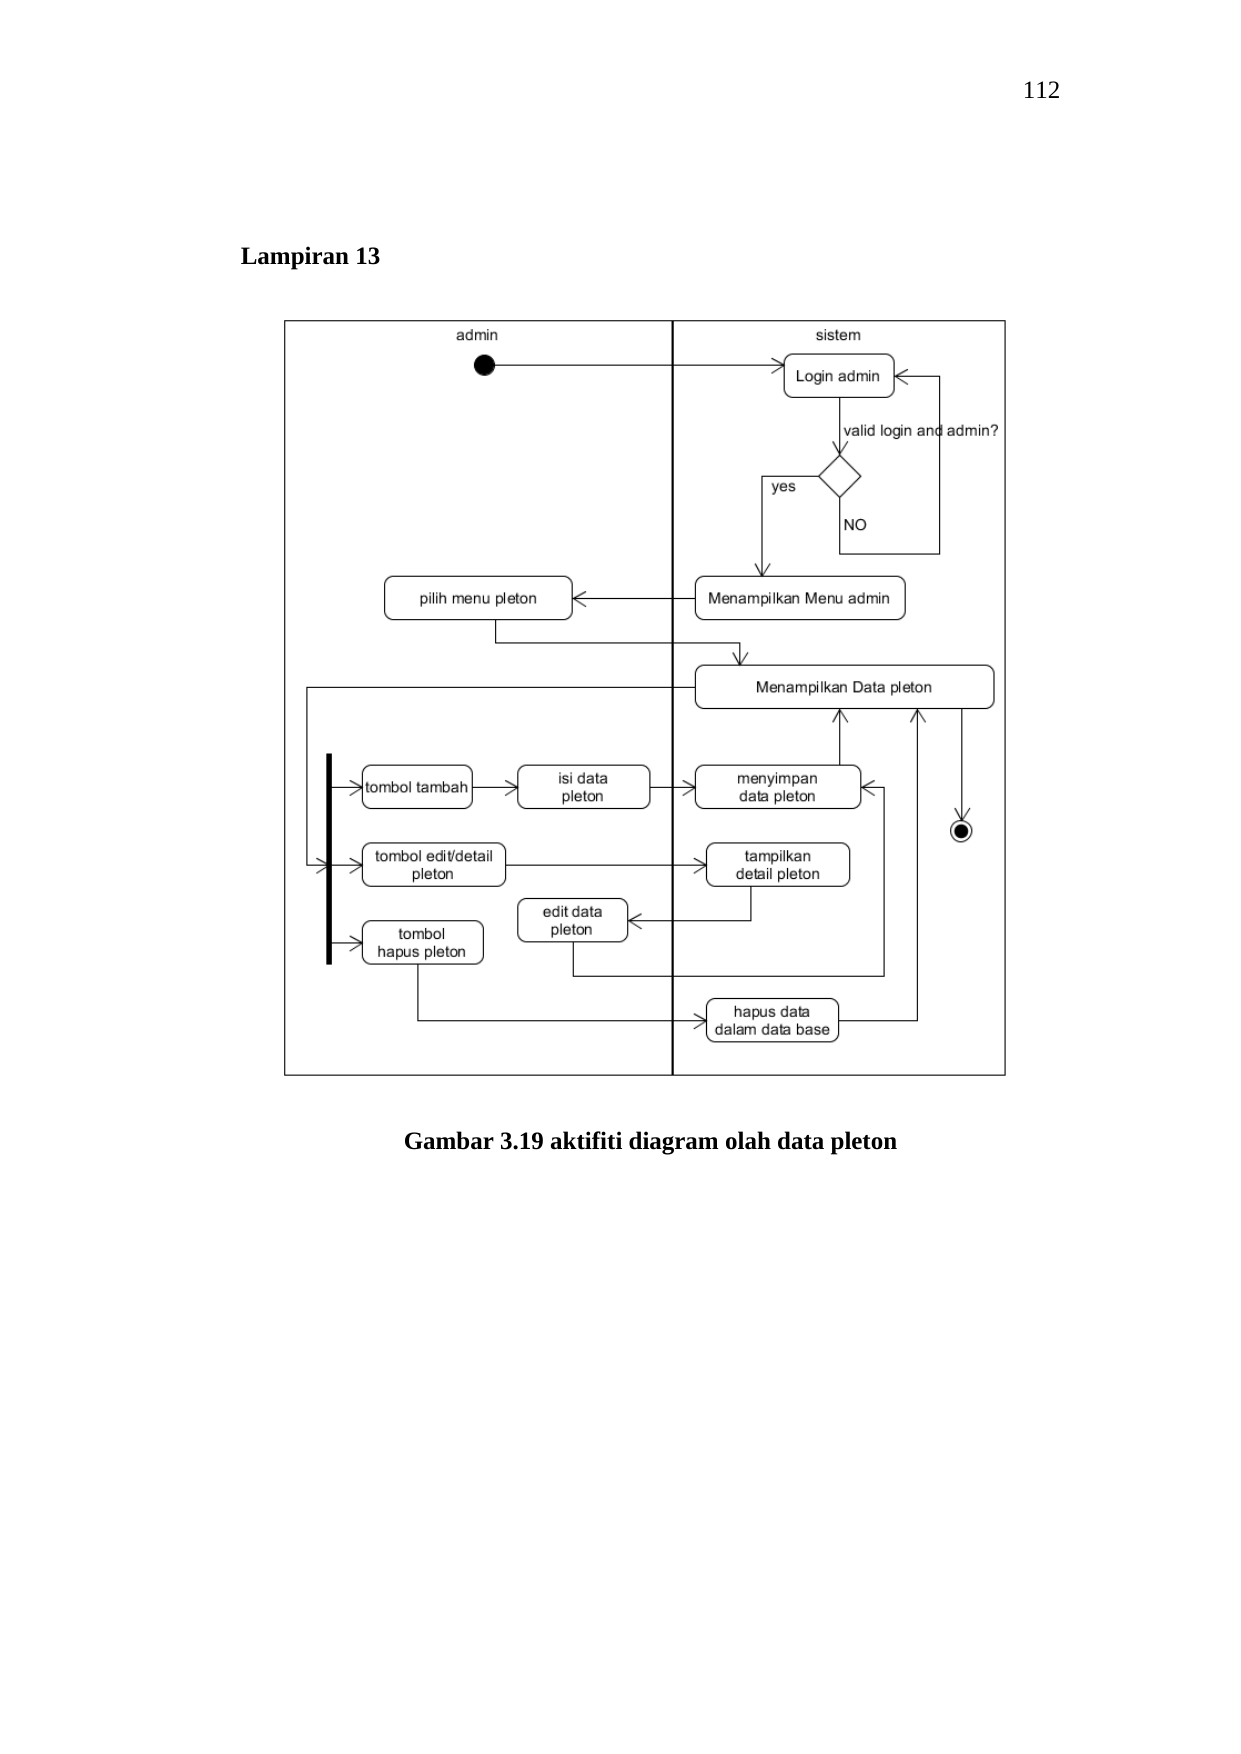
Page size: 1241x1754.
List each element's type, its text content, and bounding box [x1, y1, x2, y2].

subtitle Lampiran 13 [241, 241, 1060, 270]
picture [262, 298, 1039, 1098]
